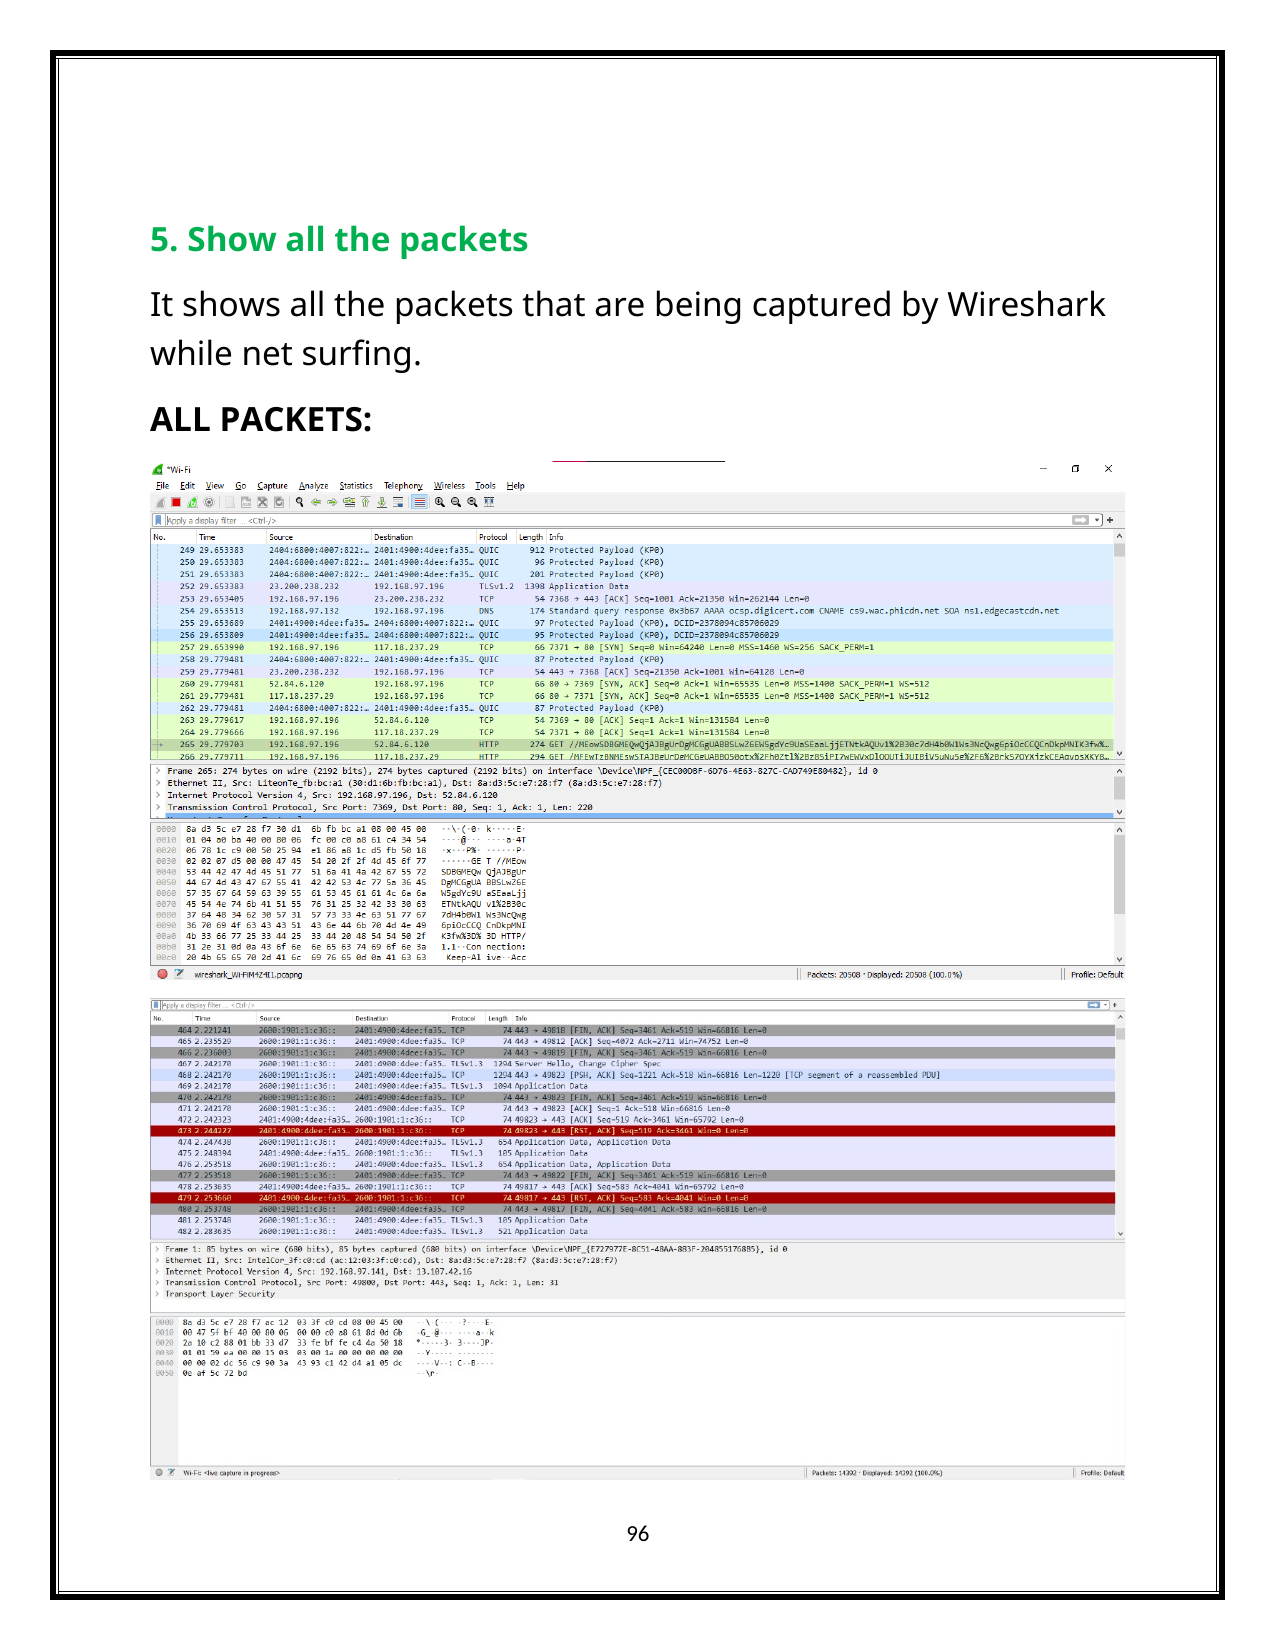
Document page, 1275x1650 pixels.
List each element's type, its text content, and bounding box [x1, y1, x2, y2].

picture [150, 998, 1125, 1480]
text 5. Show all the packets [150, 216, 1125, 261]
picture [150, 461, 1125, 980]
text It shows all the packets that are being captured by Wireshark while net surfing. [150, 281, 1125, 376]
text ALL PACKETS: [150, 396, 1125, 441]
